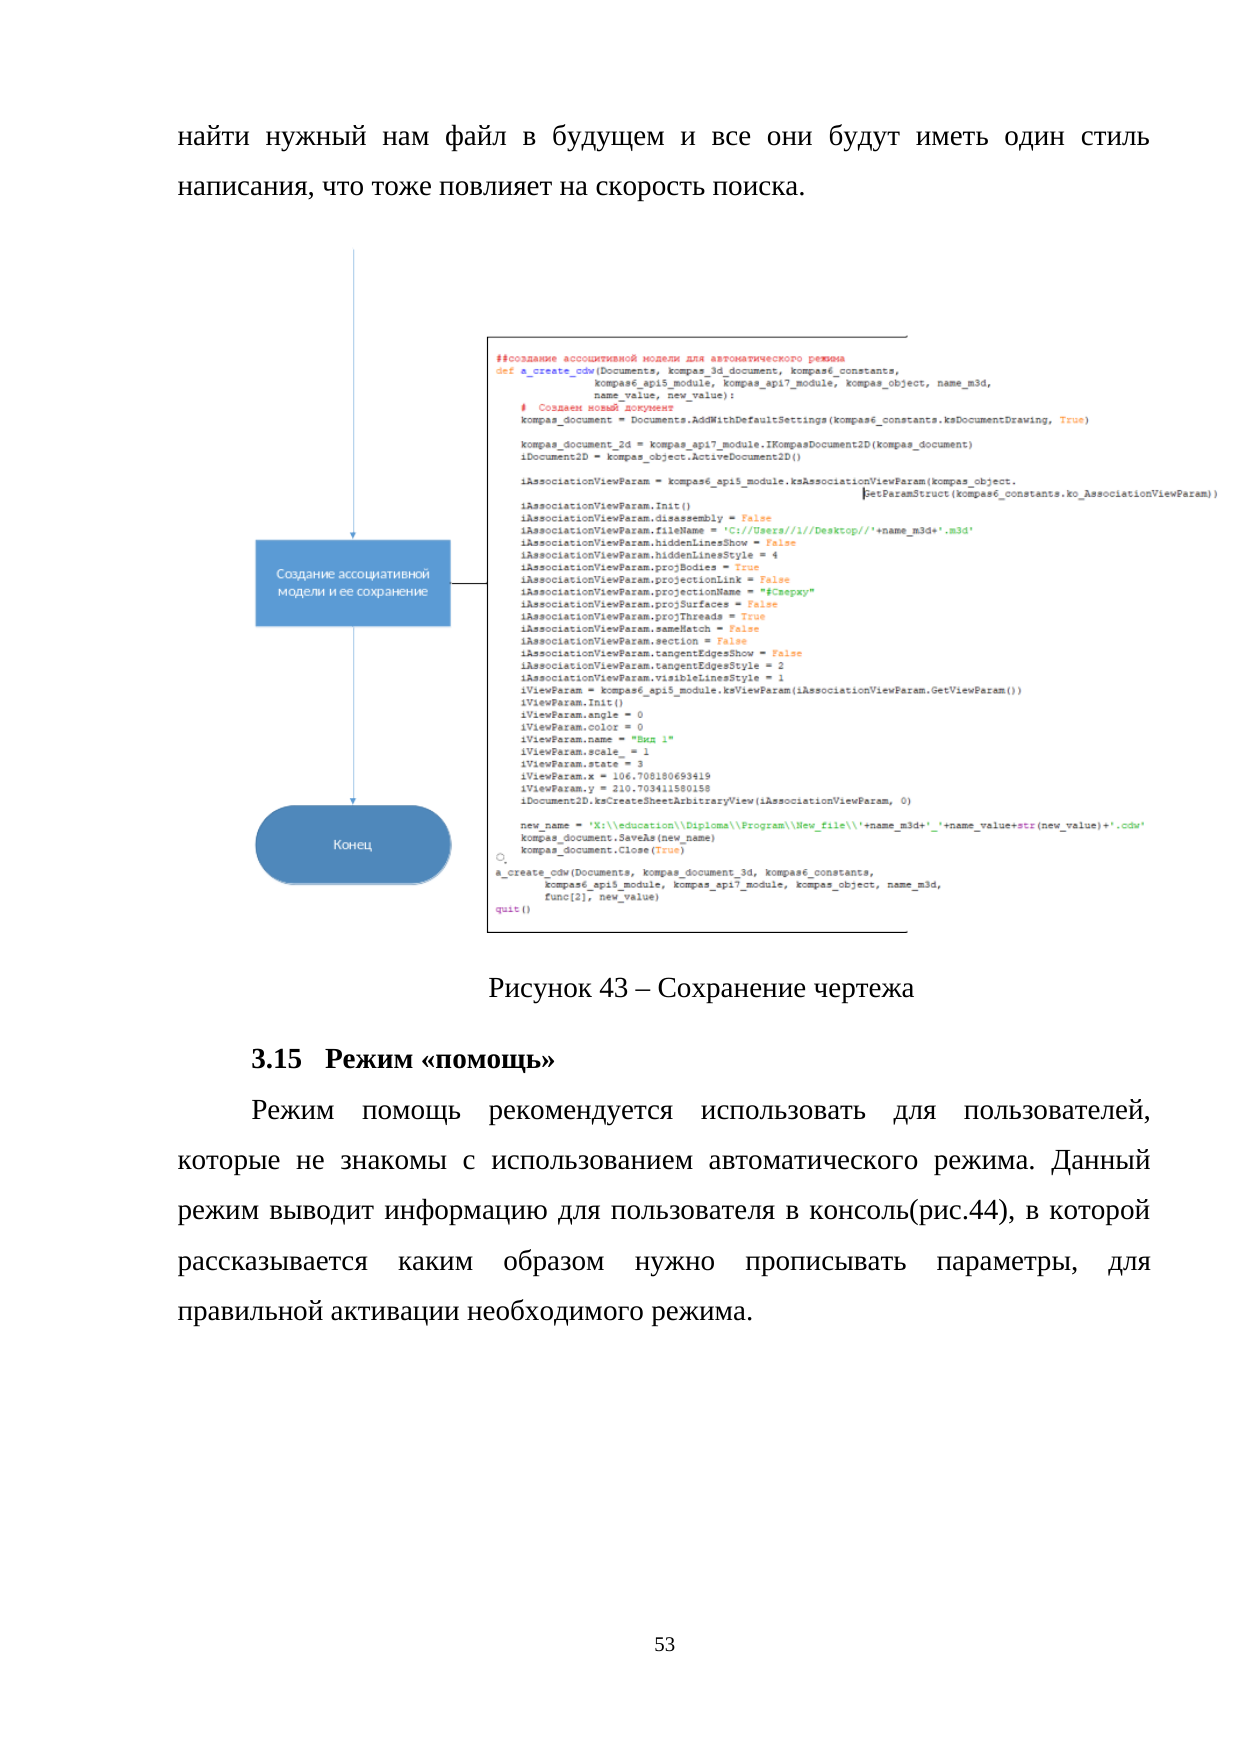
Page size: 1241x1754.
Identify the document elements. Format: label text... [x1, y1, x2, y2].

text Рисунок 43 – Сохранение чертежа [177, 970, 1152, 1004]
subtitle Режим «помощь» [251, 1041, 1152, 1075]
text Режим помощь рекомендуется использовать для пользователей, которые не знакомы с использованием автоматического режима. Данный режим выводит информацию для пользователя в консоль(рис.44), в которой рассказывается каким образом нужно прописывать параметры, для правильной активации необходимого режима. [177, 1092, 1152, 1327]
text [177, 118, 1152, 202]
